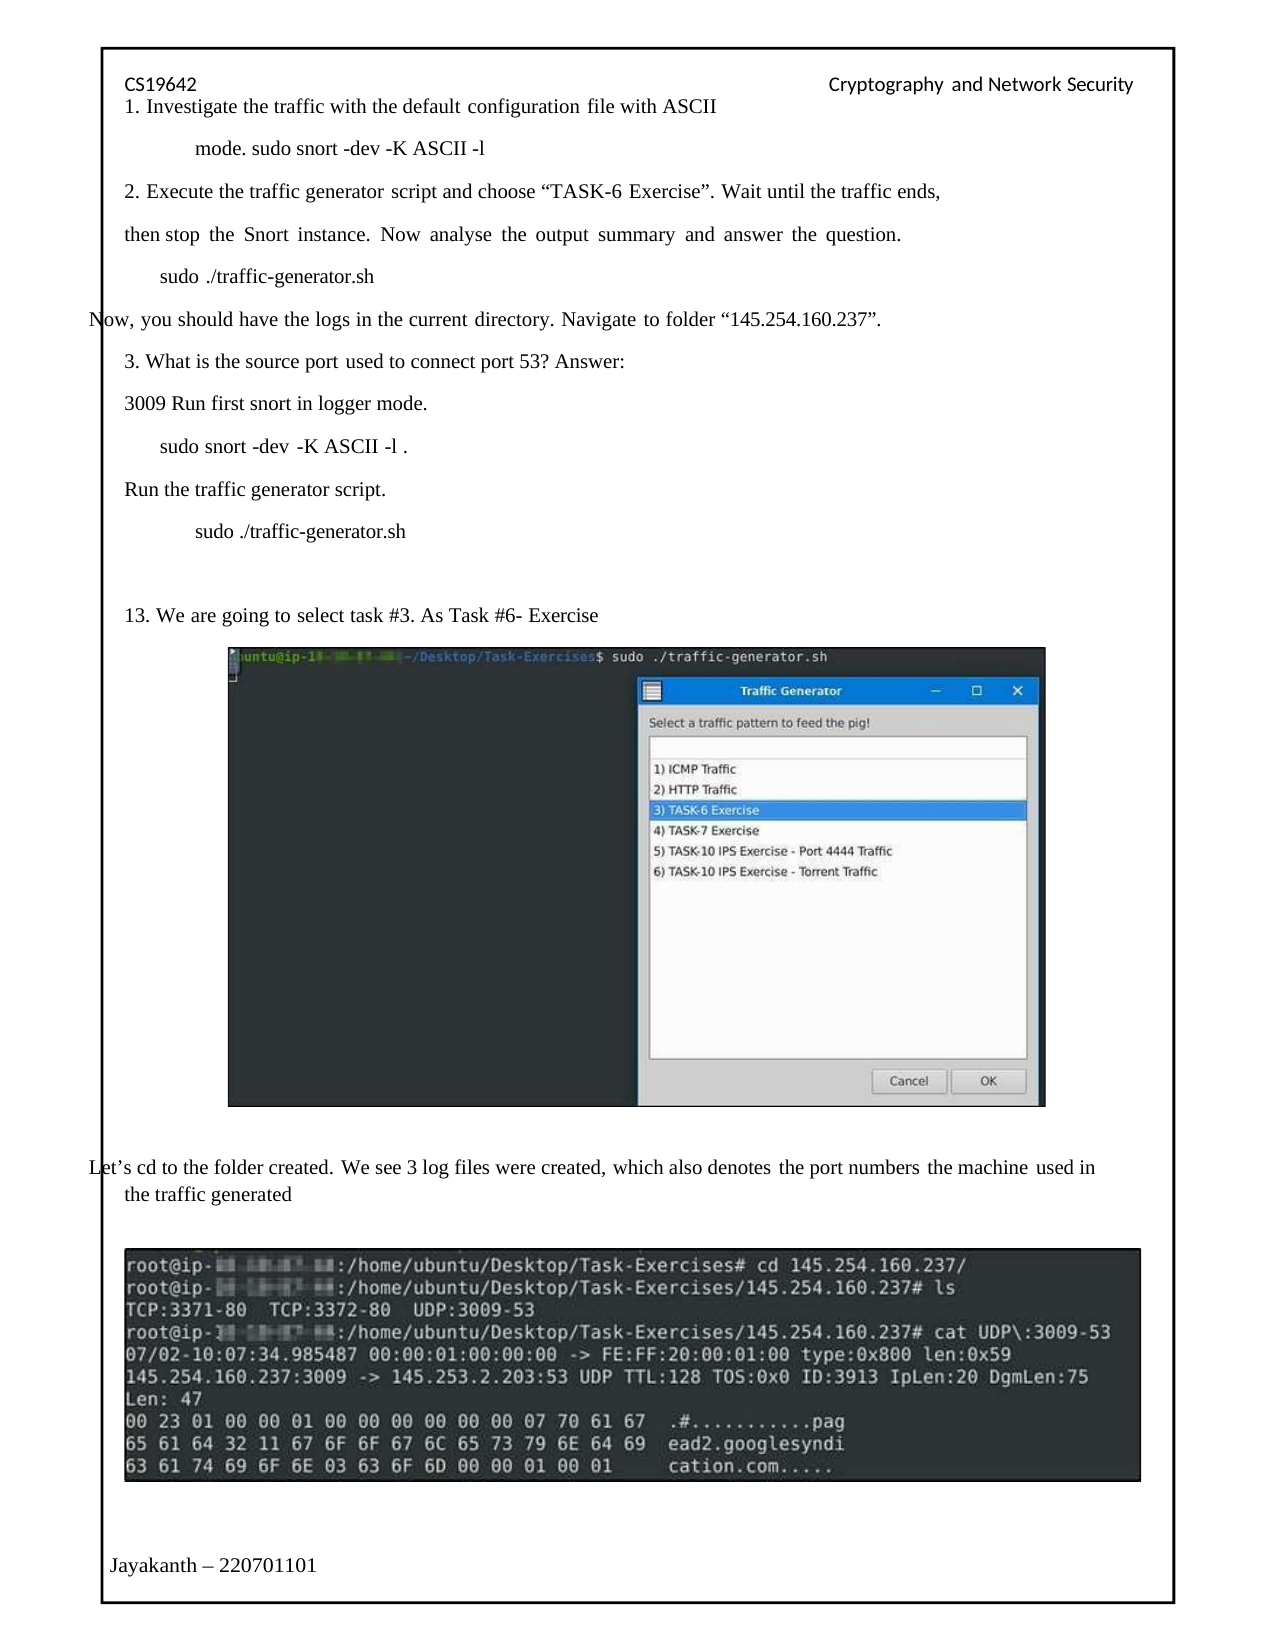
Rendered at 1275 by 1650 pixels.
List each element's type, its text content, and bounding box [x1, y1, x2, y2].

text Now, you should have the logs in the current directory. Navigate to folder “145.254.160.237”. [89, 307, 1162, 331]
list Investigate the traffic with the default configuration file with ASCII mode. sudo snort -dev -K ASCII -l [124, 94, 772, 160]
picture [124, 1248, 1142, 1482]
text Let’s cd to the folder created. We see 3 log files were created, which also denotes the port numbers the machine used in the traffic generated [89, 1155, 1126, 1206]
picture [227, 647, 1046, 1107]
text sudo ./traffic-generator.sh [159, 264, 1162, 288]
text sudo snort -dev -K ASCII -l . [159, 434, 1162, 458]
list What is the source port used to connect port 53? Answer: 3009 Run first snort in logger mode. [124, 349, 669, 415]
text Run the traffic generator script. sudo ./traffic-generator.sh [124, 476, 423, 543]
list Execute the traffic generator script and choose “TASK-6 Exercise”. Wait until the traffic ends, then stop the Snort instance. Now analyse the output summary and answer the question. [124, 179, 978, 246]
list We are going to select task #3. As Task #6- Exercise [124, 603, 1162, 627]
